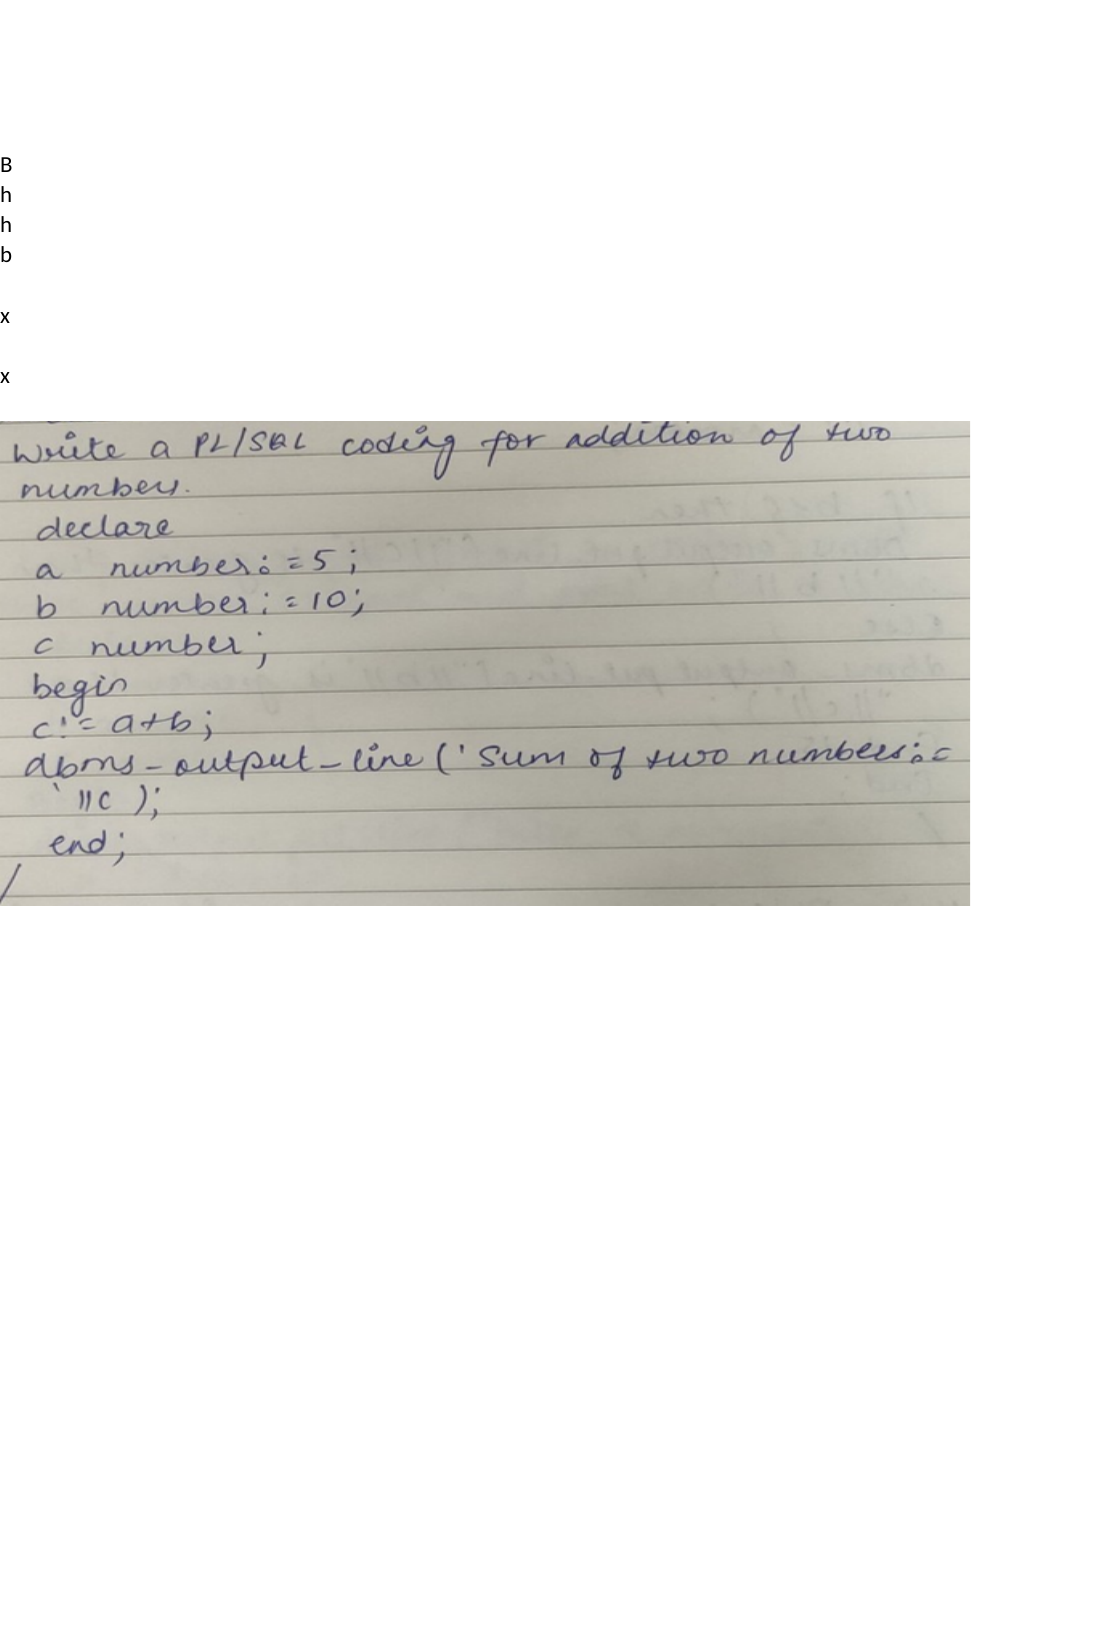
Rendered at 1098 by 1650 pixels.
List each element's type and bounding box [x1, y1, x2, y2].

picture [0, 421, 971, 906]
